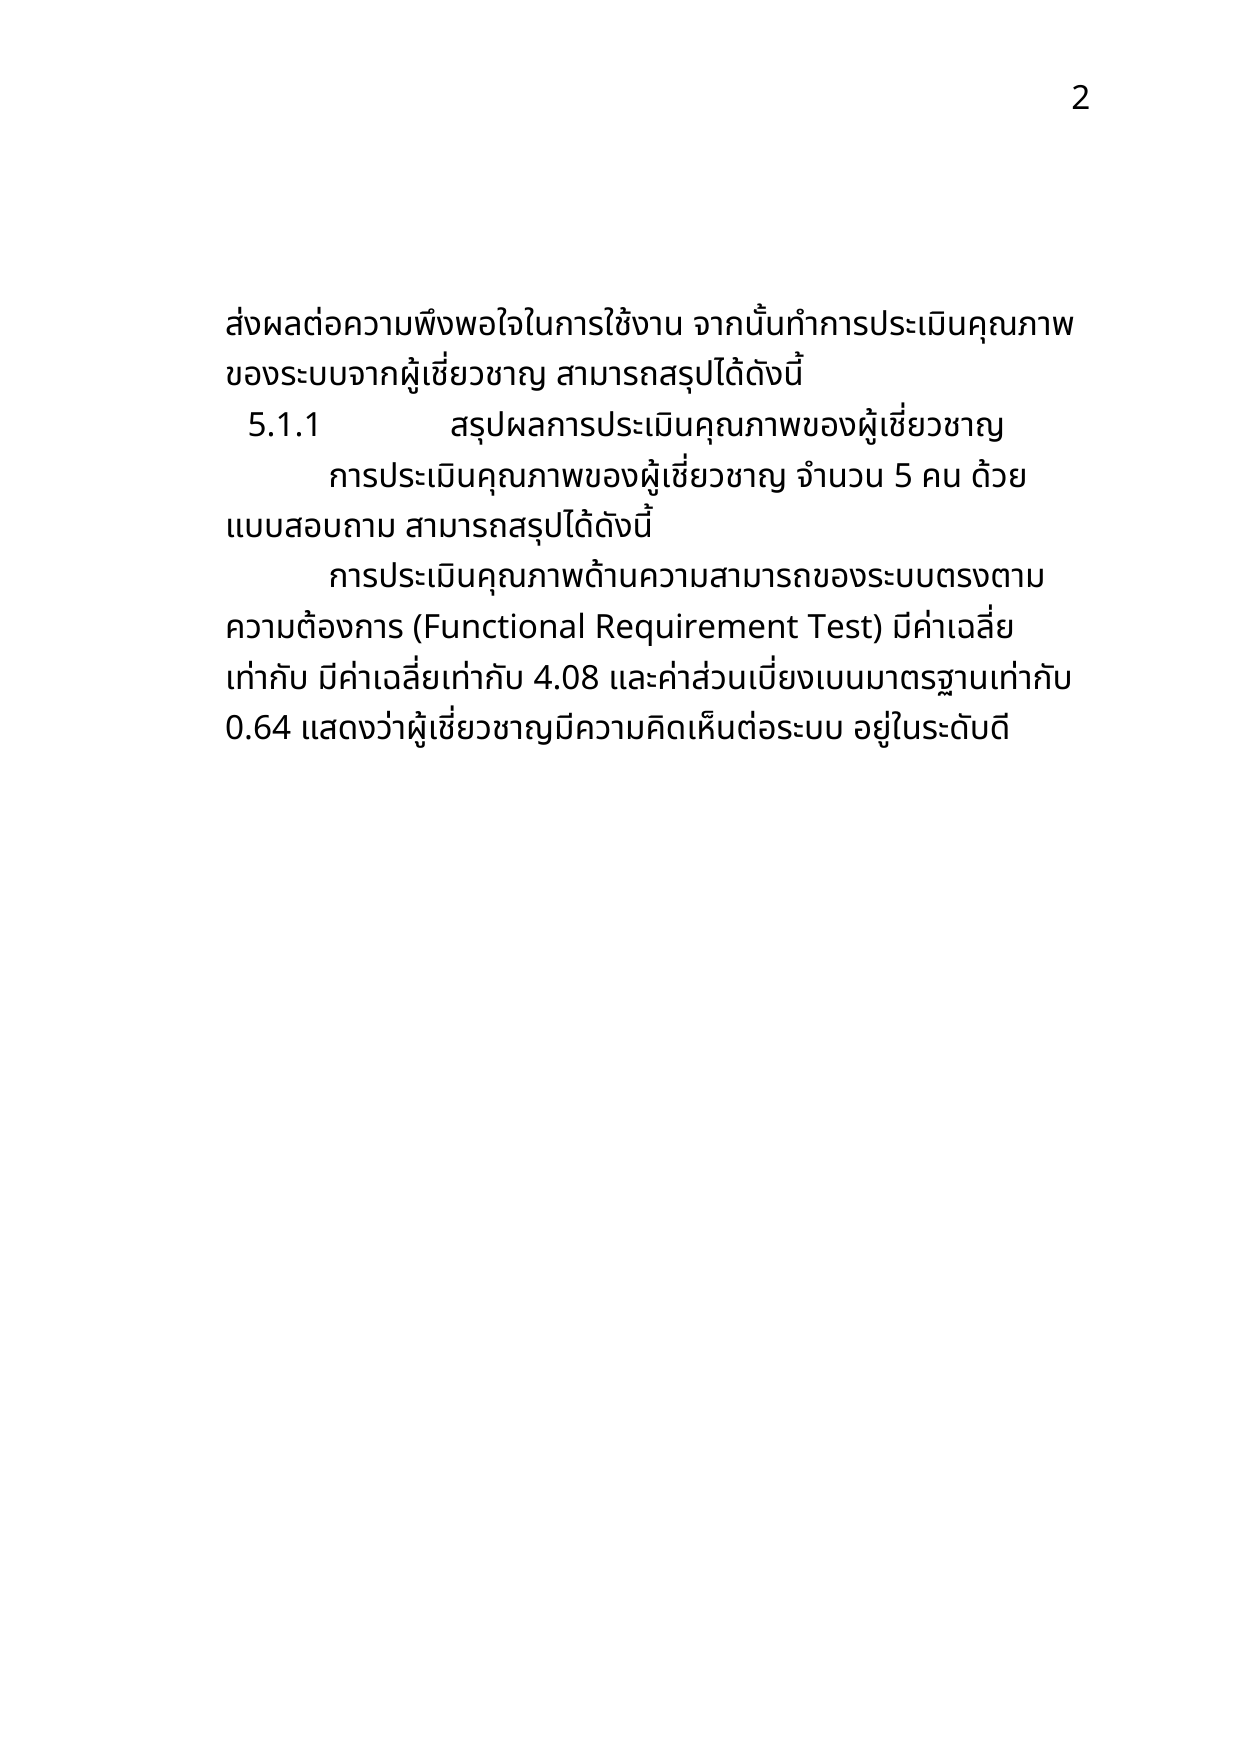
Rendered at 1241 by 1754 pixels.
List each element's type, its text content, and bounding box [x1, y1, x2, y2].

text การประเมินคุณภาพด้านความสามารถของระบบตรงตามความต้องการ (Functional Requirement Test) มีค่าเฉลี่ยเท่ากับ มีค่าเฉลี่ยเท่ากับ 4.08 และค่าส่วนเบี่ยงเบนมาตรฐานเท่ากับ 0.64 แสดงว่าผู้เชี่ยวชาญมีความคิดเห็นต่อระบบ อยู่ในระดับดี [225, 552, 1090, 755]
text 5.1.1 สรุปผลการประเมินคุณภาพของผู้เชี่ยวชาญ [225, 401, 1090, 451]
text การประเมินคุณภาพของผู้เชี่ยวชาญ จำนวน 5 คน ด้วยแบบสอบถาม สามารถสรุปได้ดังนี้ [225, 451, 1090, 552]
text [225, 300, 1090, 401]
